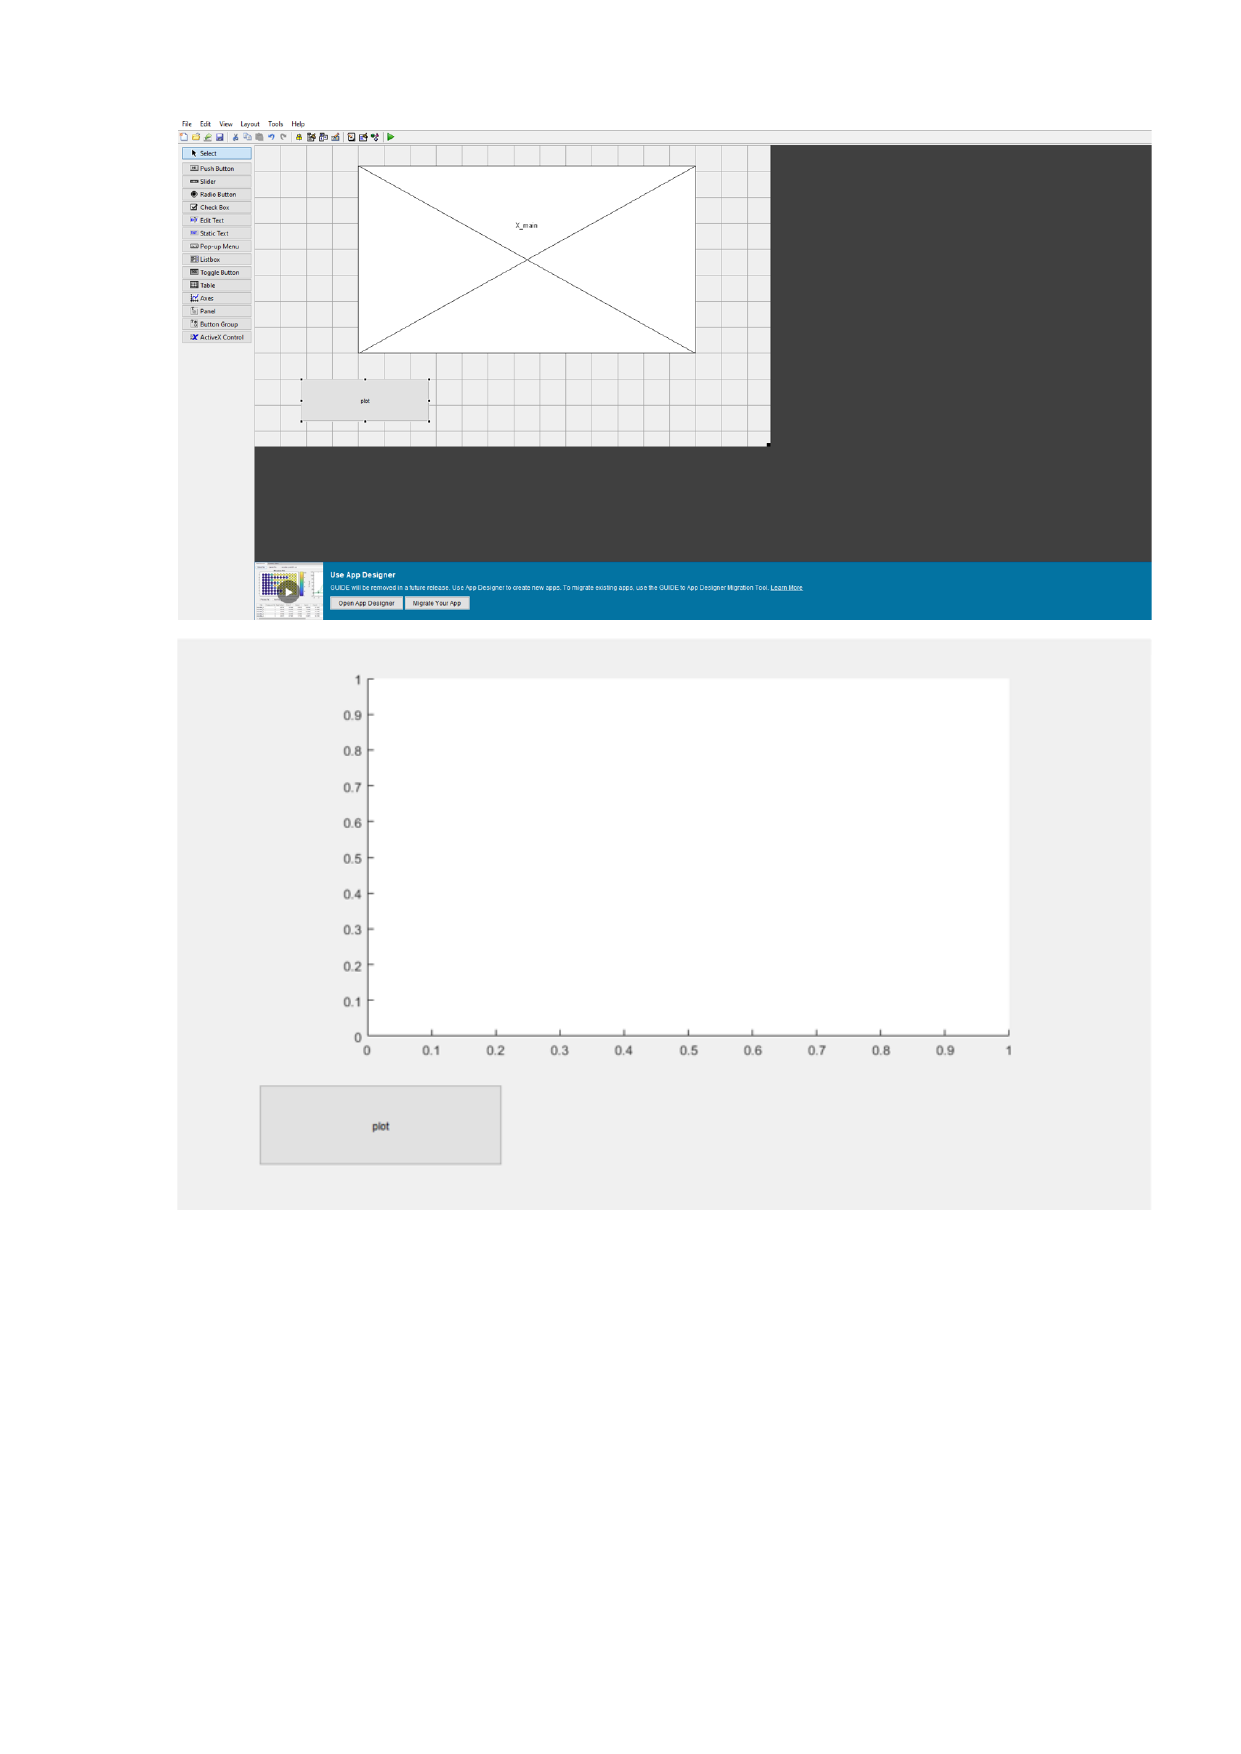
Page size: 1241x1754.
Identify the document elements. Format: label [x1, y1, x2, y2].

picture [406, 597, 469, 609]
picture [331, 597, 402, 609]
picture [790, 586, 802, 590]
picture [363, 572, 371, 577]
picture [374, 573, 382, 578]
picture [177, 638, 1152, 1210]
picture [177, 118, 1152, 620]
